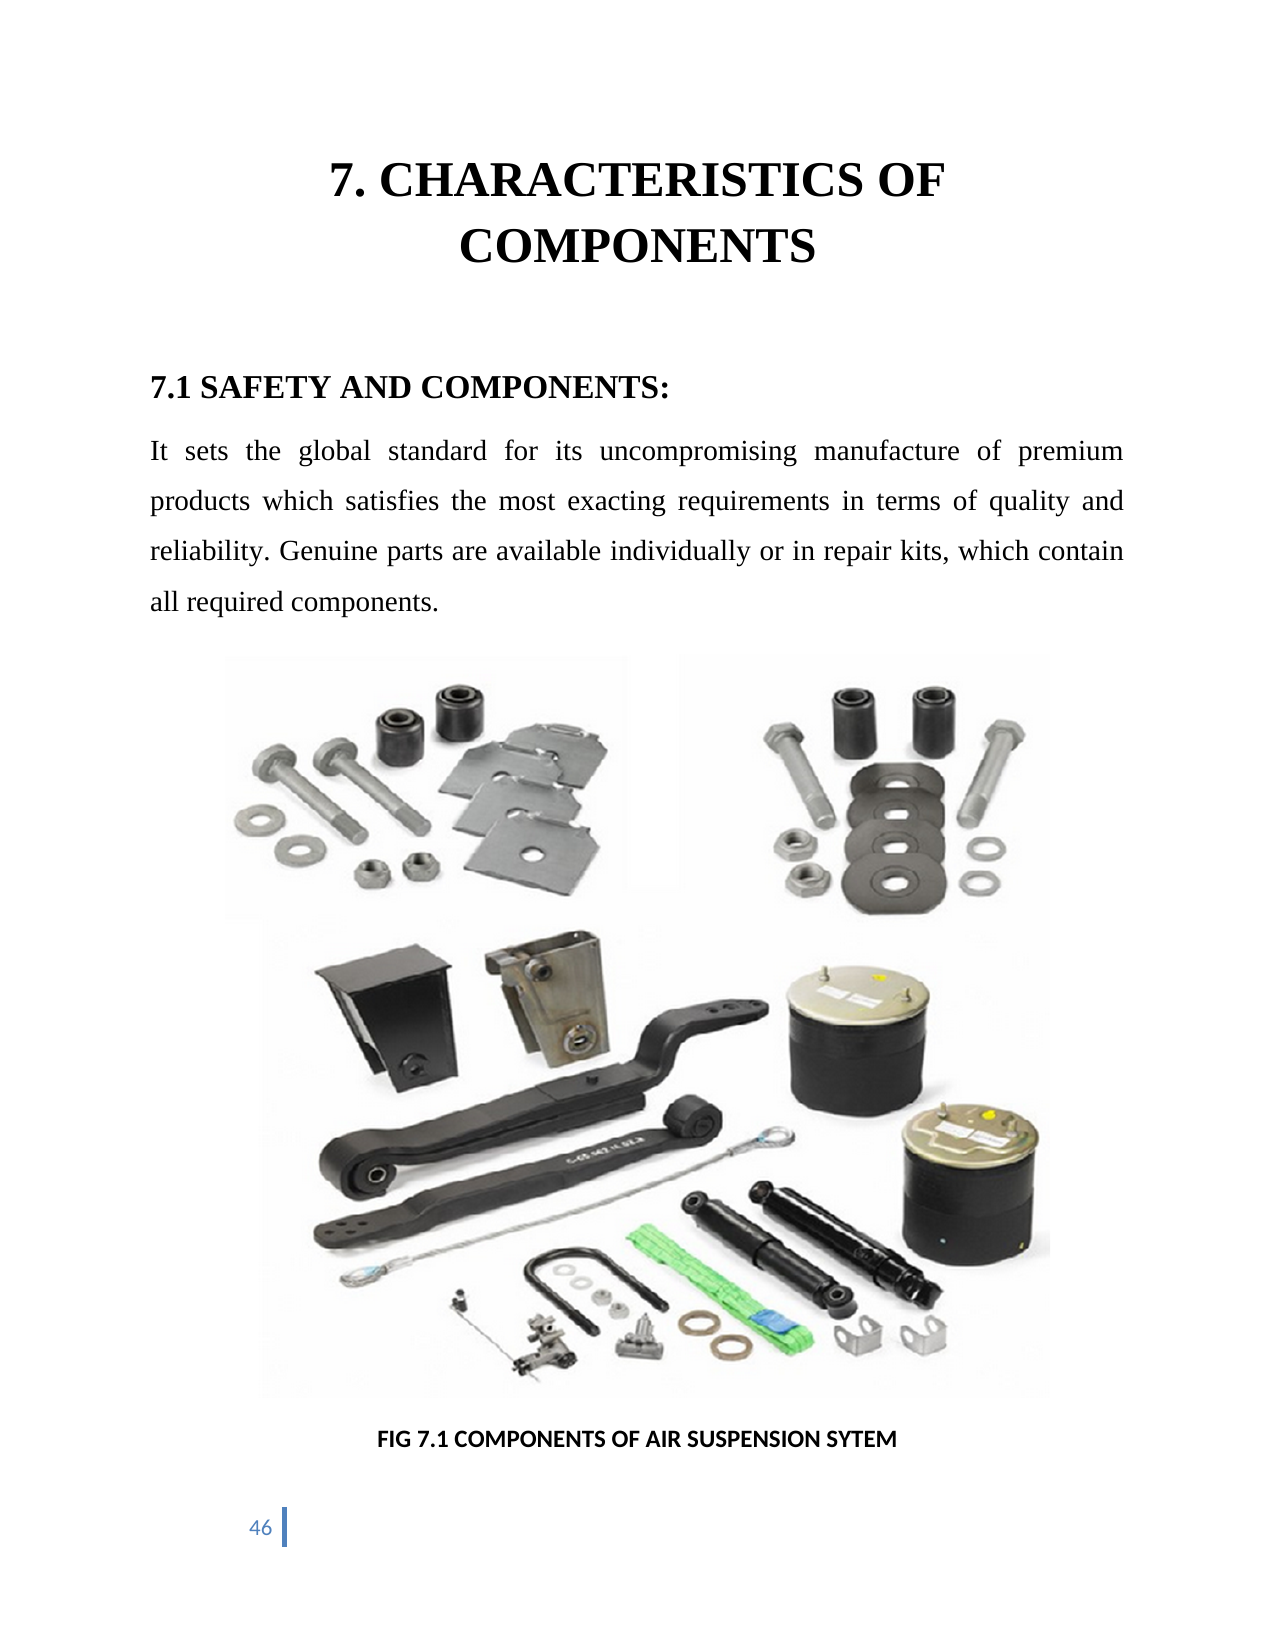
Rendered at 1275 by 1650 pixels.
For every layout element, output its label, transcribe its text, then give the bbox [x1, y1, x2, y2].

text FIG 7.1 COMPONENTS OF AIR SUSPENSION SYTEM [150, 1423, 1125, 1453]
text It sets the global standard for its uncompromising manufacture of premium products which satisfies the most exacting requirements in terms of quality and reliability. Genuine parts are available individually or in repair kits, which contain all required components. [150, 433, 1125, 617]
picture [225, 654, 1050, 1398]
text 7.1 SAFETY AND COMPONENTS: [150, 368, 1125, 406]
text 7. CHARACTERISTICS OF COMPONENTS [150, 150, 1125, 273]
